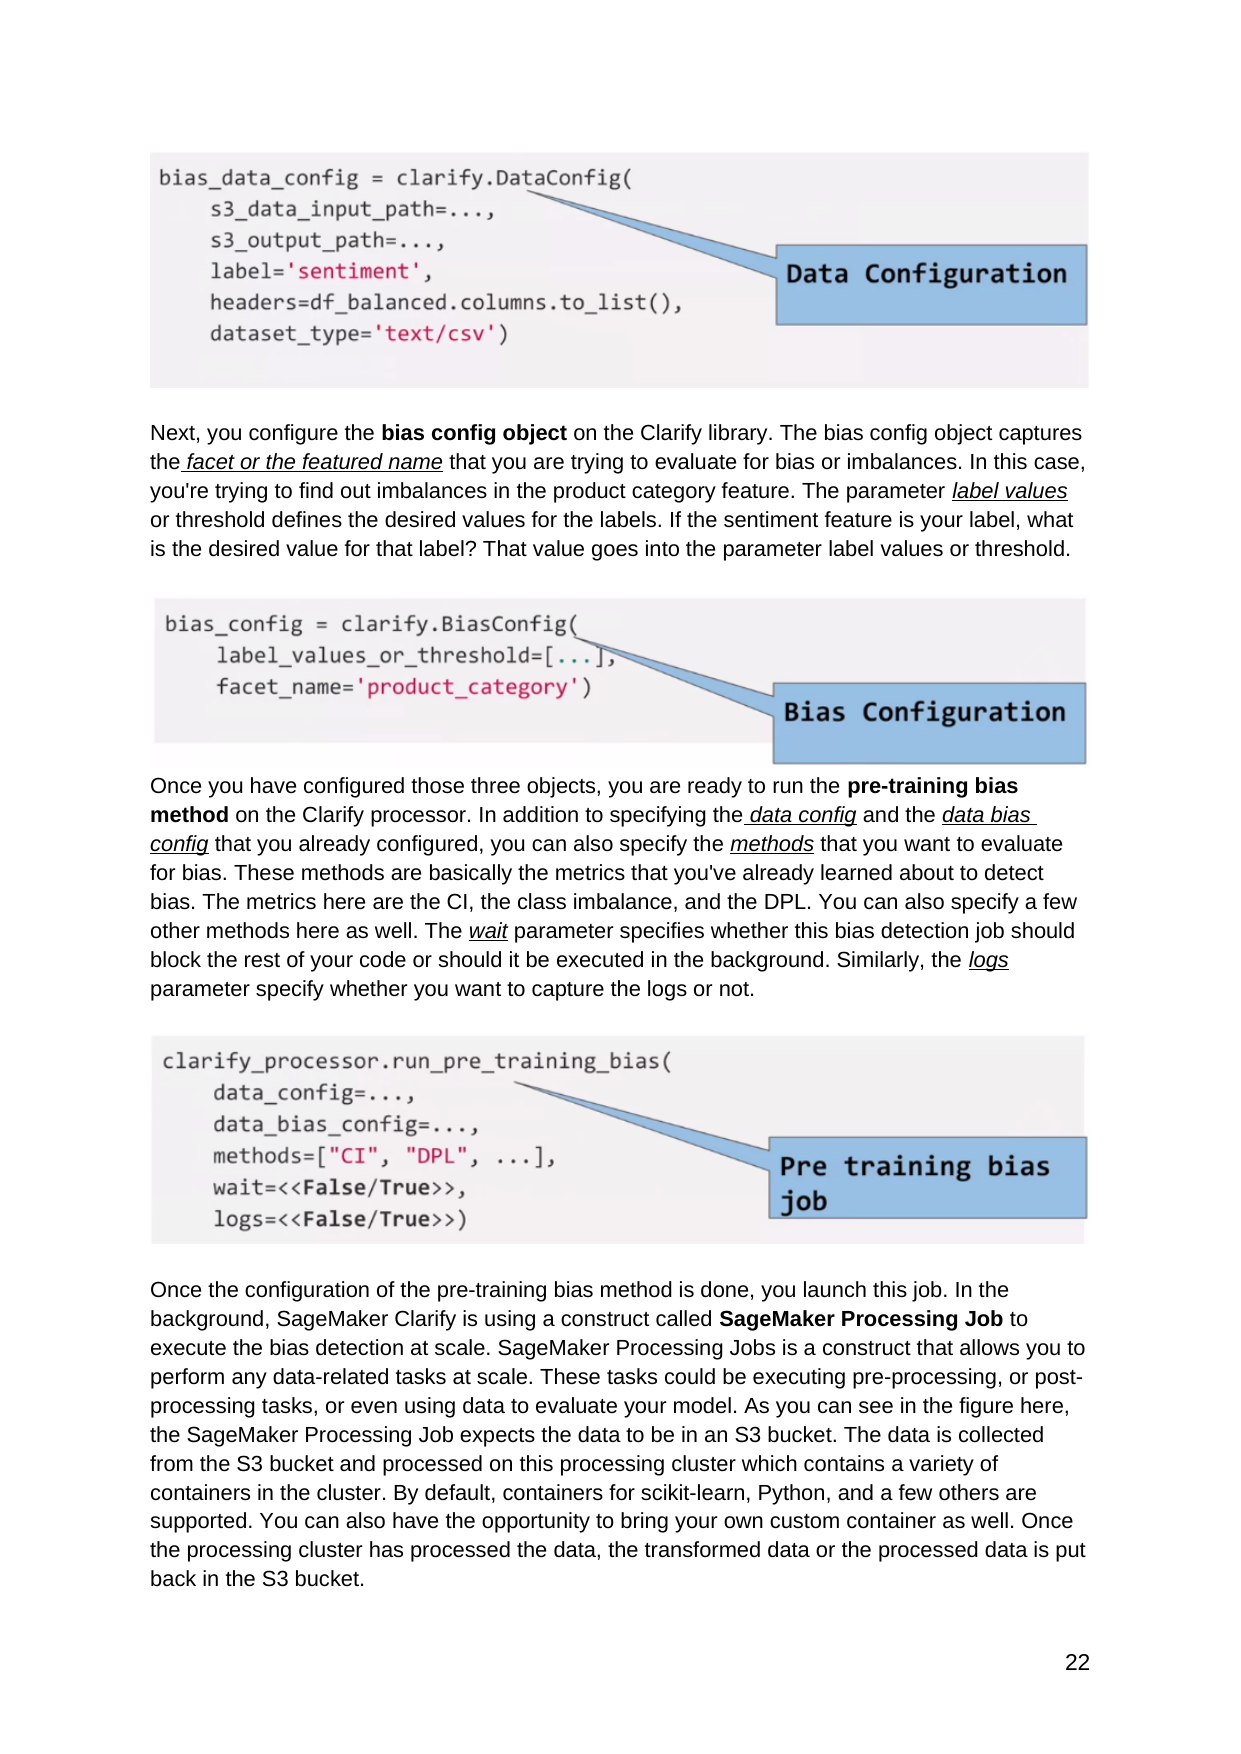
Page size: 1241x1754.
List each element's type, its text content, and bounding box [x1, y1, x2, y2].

picture [150, 1033, 1091, 1244]
picture [150, 594, 1091, 769]
text Once the configuration of the pre-training bias method is done, you launch this job. In the background, SageMaker Clarify is using a construct called SageMaker Processing Job to execute the bias detection at scale. SageMaker Processing Jobs is a construct that allows you to perform any data-related tasks at scale. These tasks could be executing pre-processing, or post-processing tasks, or even using data to evaluate your model. As you can see in the figure here, the SageMaker Processing Job expects the data to be in an S3 bucket. The data is collected from the S3 bucket and processed on this processing cluster which contains a variety of containers in the cluster. By default, containers for scikit-learn, Python, and a few others are supported. You can also have the opportunity to bring your own custom container as well. Once the processing cluster has processed the data, the transformed data or the processed data is put back in the S3 bucket. [150, 1277, 1090, 1592]
picture [150, 150, 1091, 388]
text Once you have configured those three objects, you are ready to run the pre-training bias method on the Clarify processor. In addition to specifying the data config and the data bias config that you already configured, you can also specify the methods that you want to evaluate for bias. These methods are basically the metrics that you've already learned about to detect bias. The metrics here are the CI, the class imbalance, and the DPL. You can also specify a few other methods here as well. The wait parameter specifies whether this bias detection job should block the rest of your code or should it be executed in the background. Similarly, the logs parameter specify whether you want to capture the logs or not. [150, 773, 1090, 1001]
text Next, you configure the bias config object on the Clarify library. The bias config object captures the facet or the featured name that you are trying to evaluate for bias or imbalances. In this case, you're trying to find out imbalances in the product category feature. The parameter label values or threshold defines the desired values for the labels. If the sentiment feature is your label, what is the desired value for that label? That value goes into the parameter label values or threshold. [150, 420, 1090, 561]
